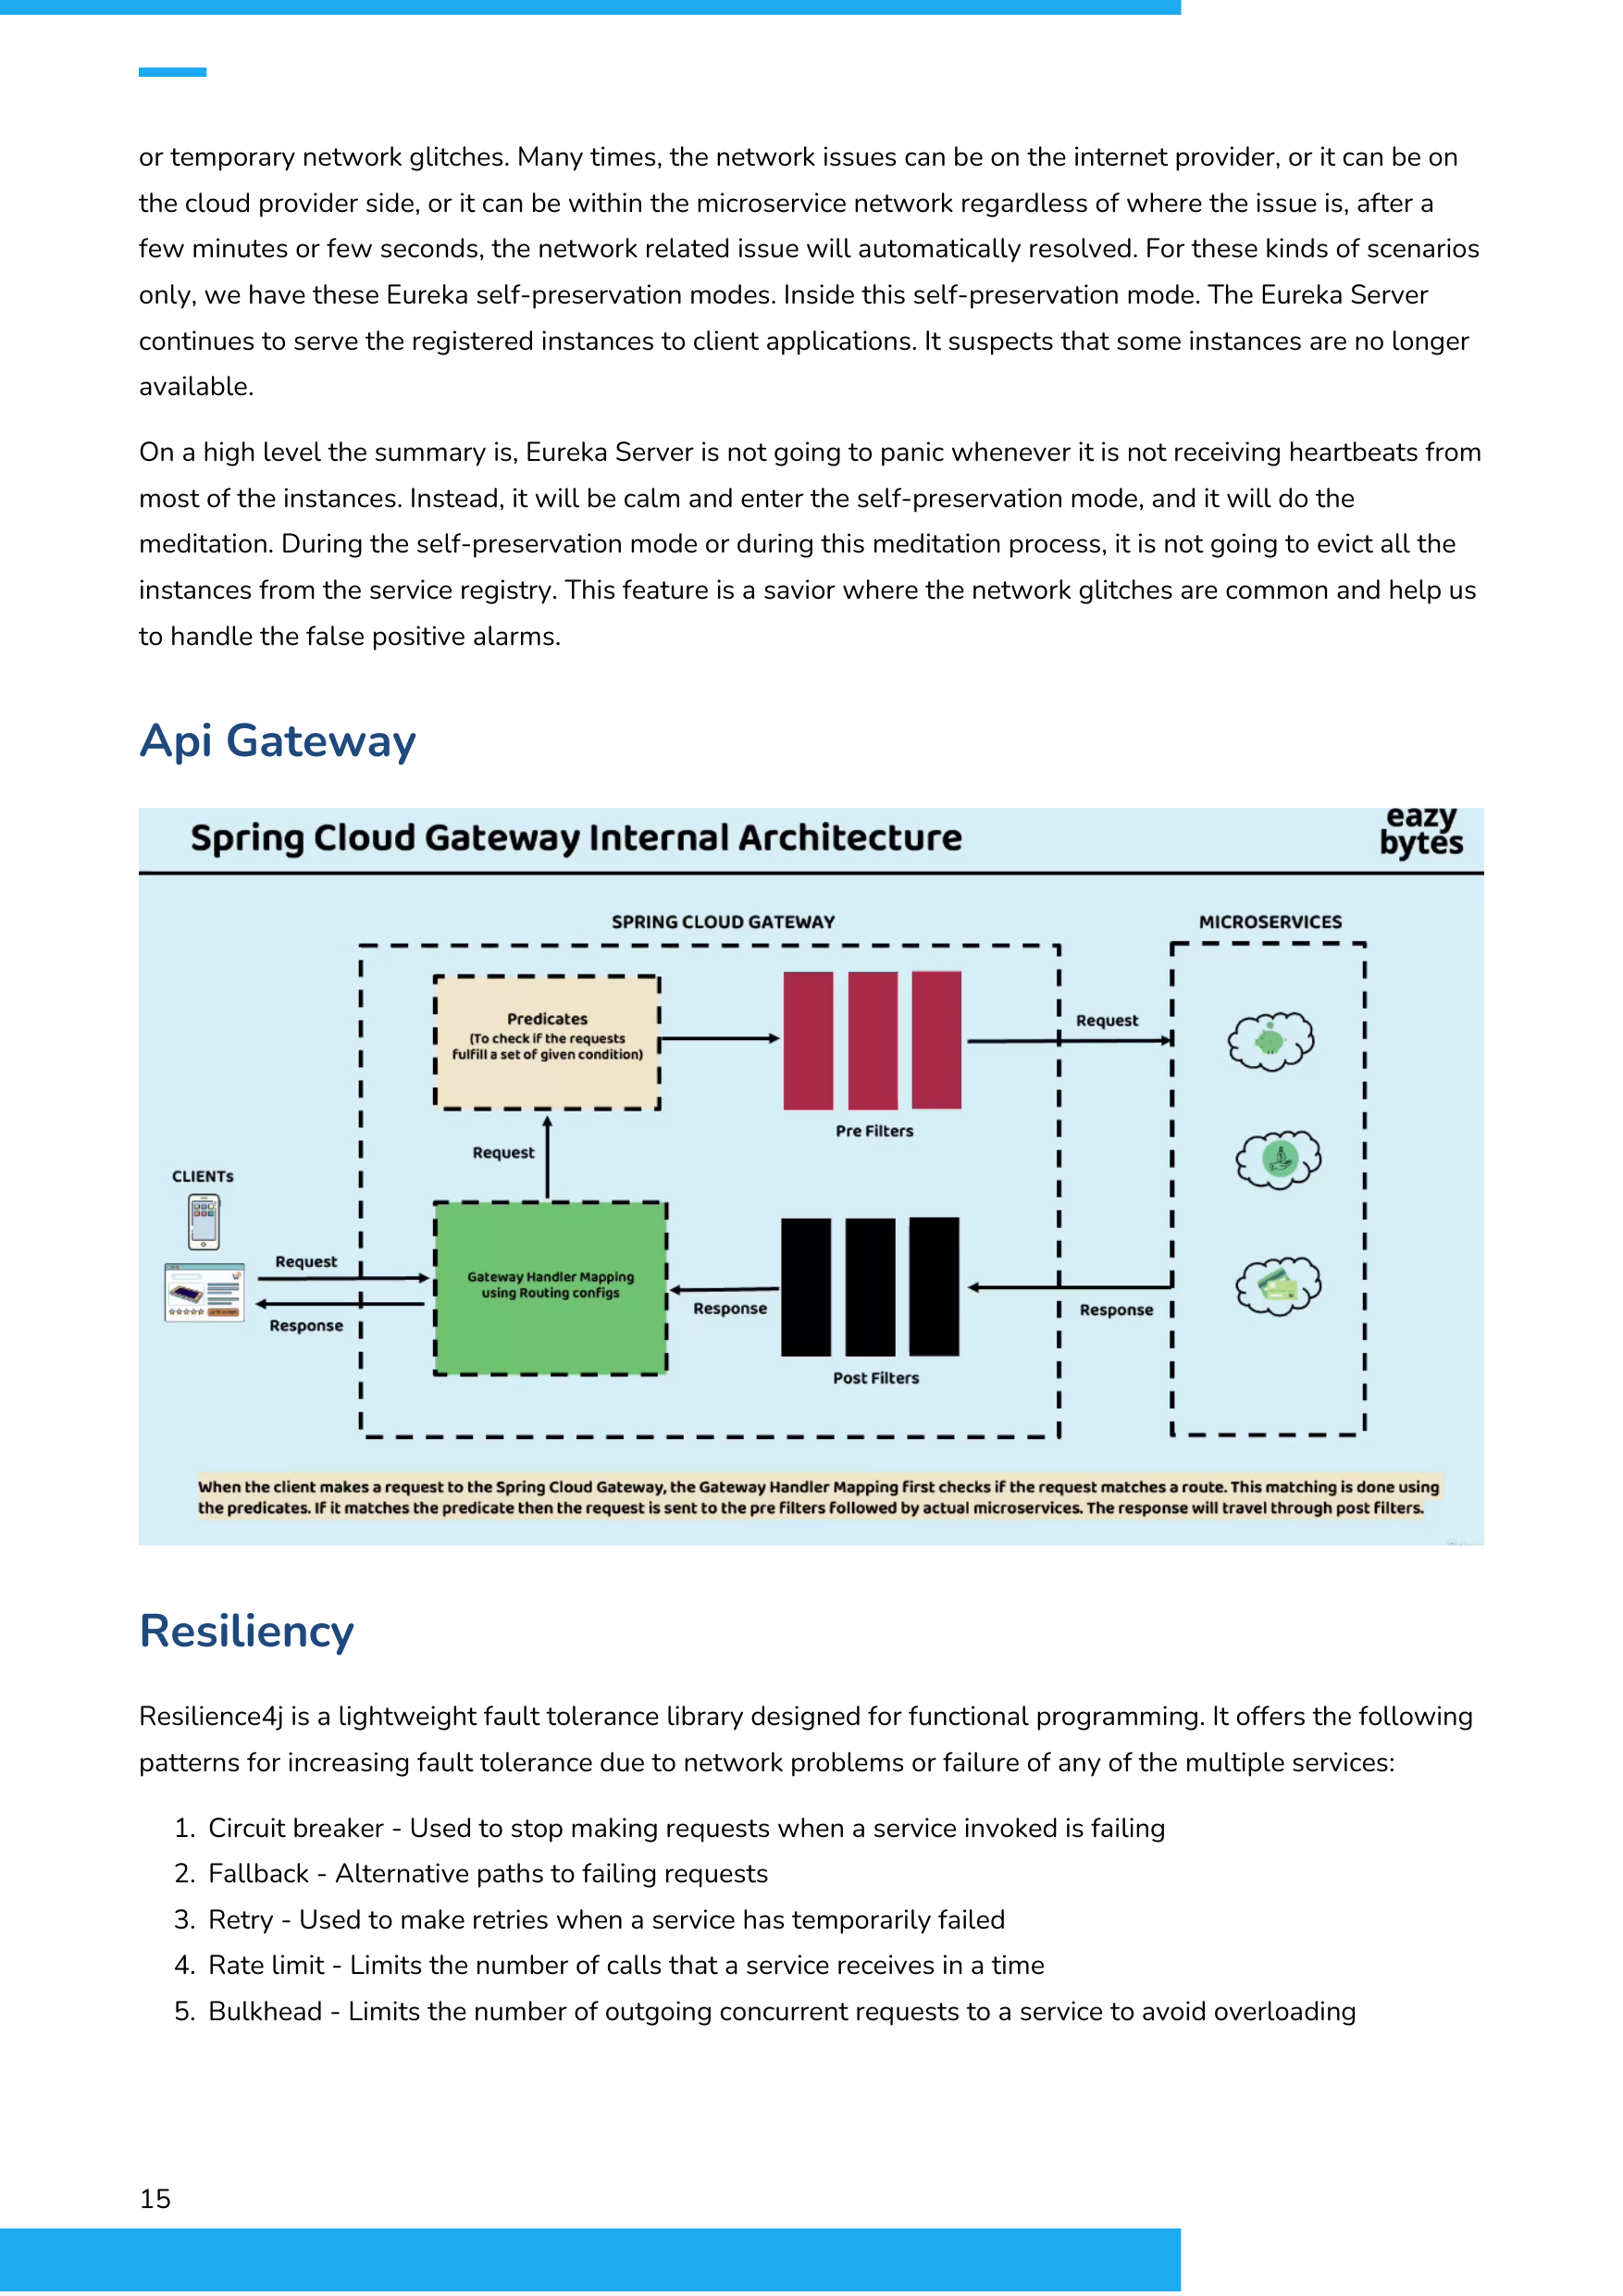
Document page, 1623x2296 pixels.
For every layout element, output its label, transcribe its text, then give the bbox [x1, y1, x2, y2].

list Circuit breaker - Used to stop making requests when a service invoked is failing [173, 1809, 1484, 1846]
picture [0, 2228, 1182, 2291]
list Rate limit - Limits the number of calls that a service receives in a time [173, 1947, 1484, 1984]
text On a high level the summary is, Eureka Server is not going to panic whenever it is not receiving heartbeats from most of the instances. Instead, it will be calm and enter the self-preservation mode, and it will do the meditation. During the self-preservation mode or during this meditation process, it is not going to evict all the instances from the service registry. This feature is a savior where the network glitches are common and help us to handle the false positive alarms. [139, 434, 1484, 654]
text Resilience4j is a lightweight fault tolerance library designed for functional programming. It offers the following patterns for increasing fault tolerance due to network problems or failure of any of the multiple services: [139, 1698, 1484, 1781]
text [139, 139, 1484, 405]
list Fallback - Alternative paths to failing requests [173, 1855, 1484, 1893]
subtitle Api Gateway [139, 710, 1484, 774]
picture [0, 0, 1182, 15]
list Retry - Used to make retries when a service has temporarily failed [173, 1902, 1484, 1938]
list Bulkhead - Limits the number of outgoing concurrent requests to a service to avoid overloading [173, 1993, 1484, 2030]
subtitle Resiliency [139, 1600, 1484, 1663]
picture [139, 808, 1484, 1545]
picture [139, 68, 207, 77]
